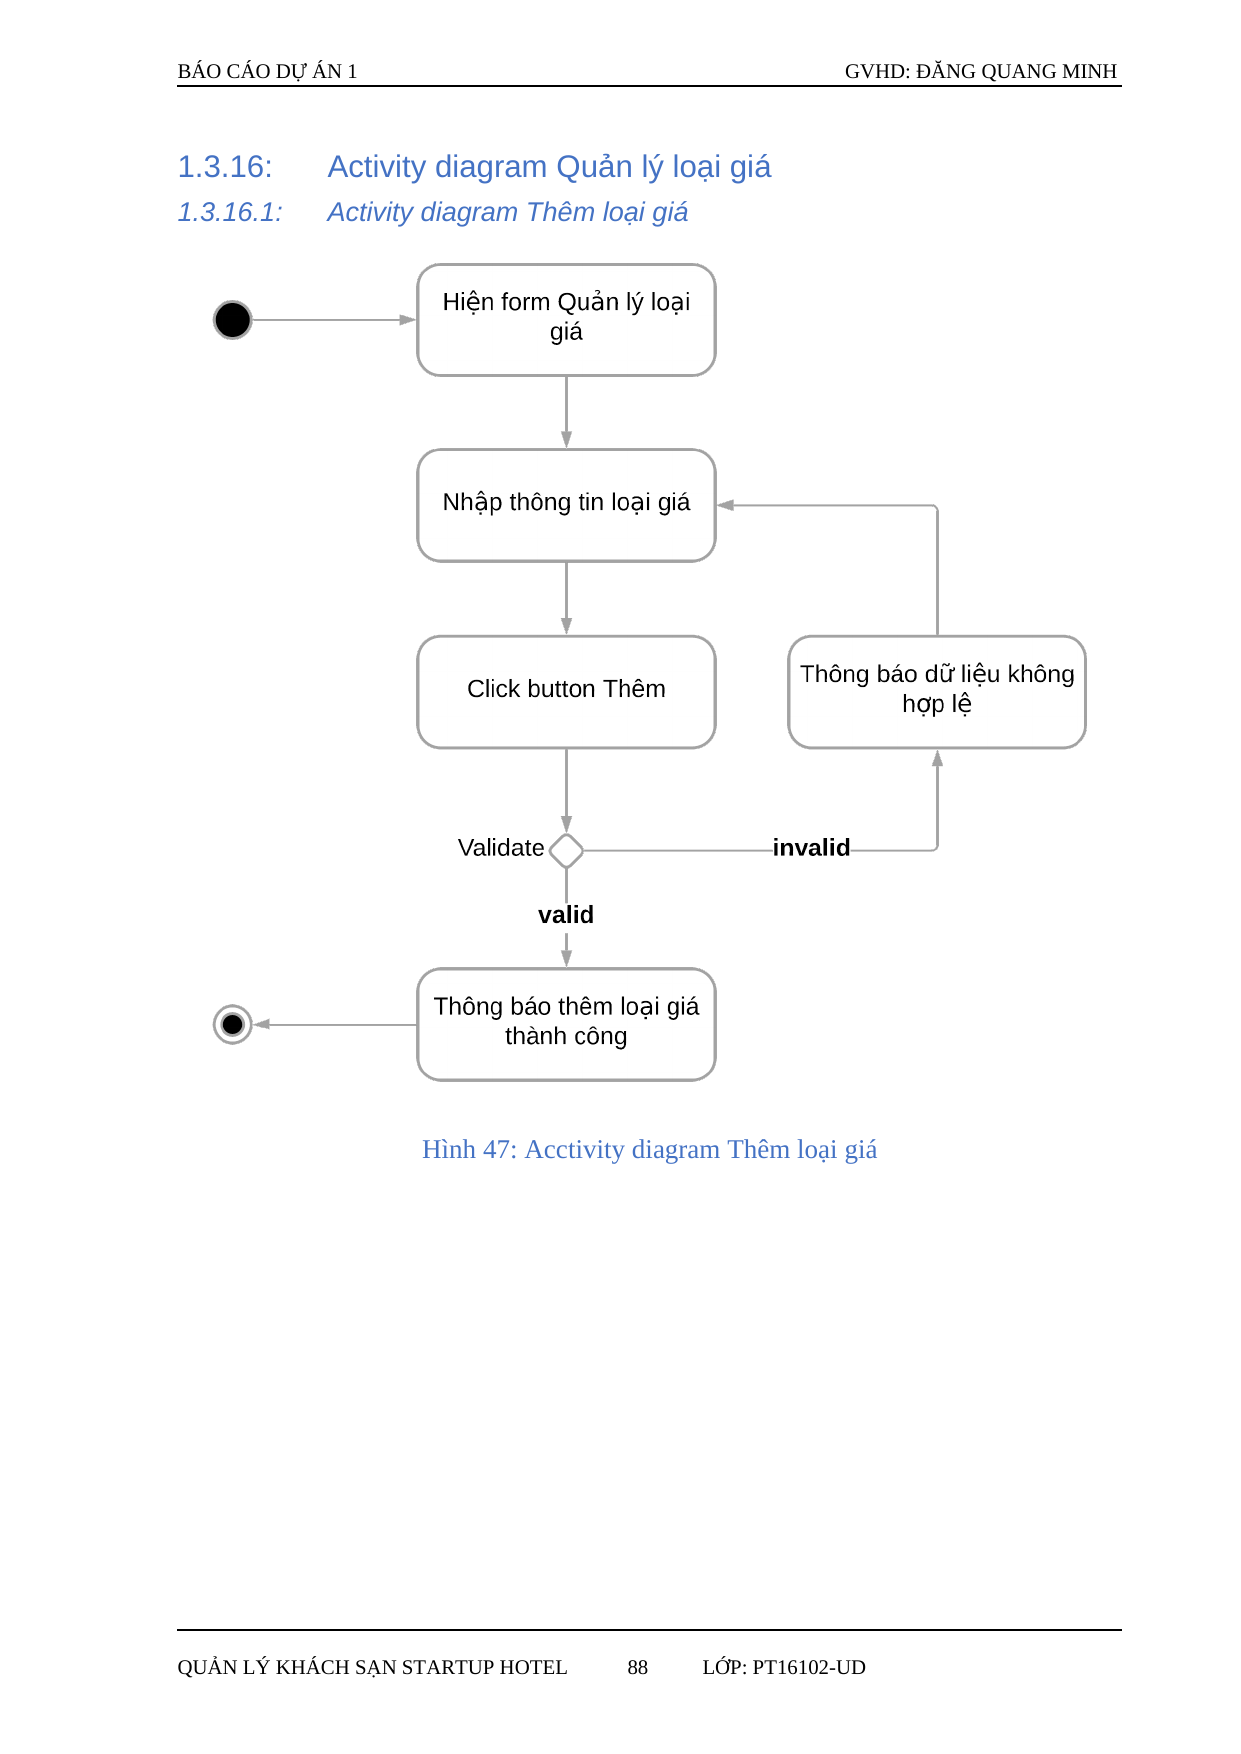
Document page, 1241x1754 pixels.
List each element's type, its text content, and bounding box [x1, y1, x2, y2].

subtitle Activity diagram Thêm loại giá [177, 196, 1122, 227]
subtitle Activity diagram Quản lý loại giá [177, 148, 1122, 184]
picture [177, 227, 1123, 1117]
text Hình 47: Acctivity diagram Thêm loại giá [177, 1133, 1122, 1164]
